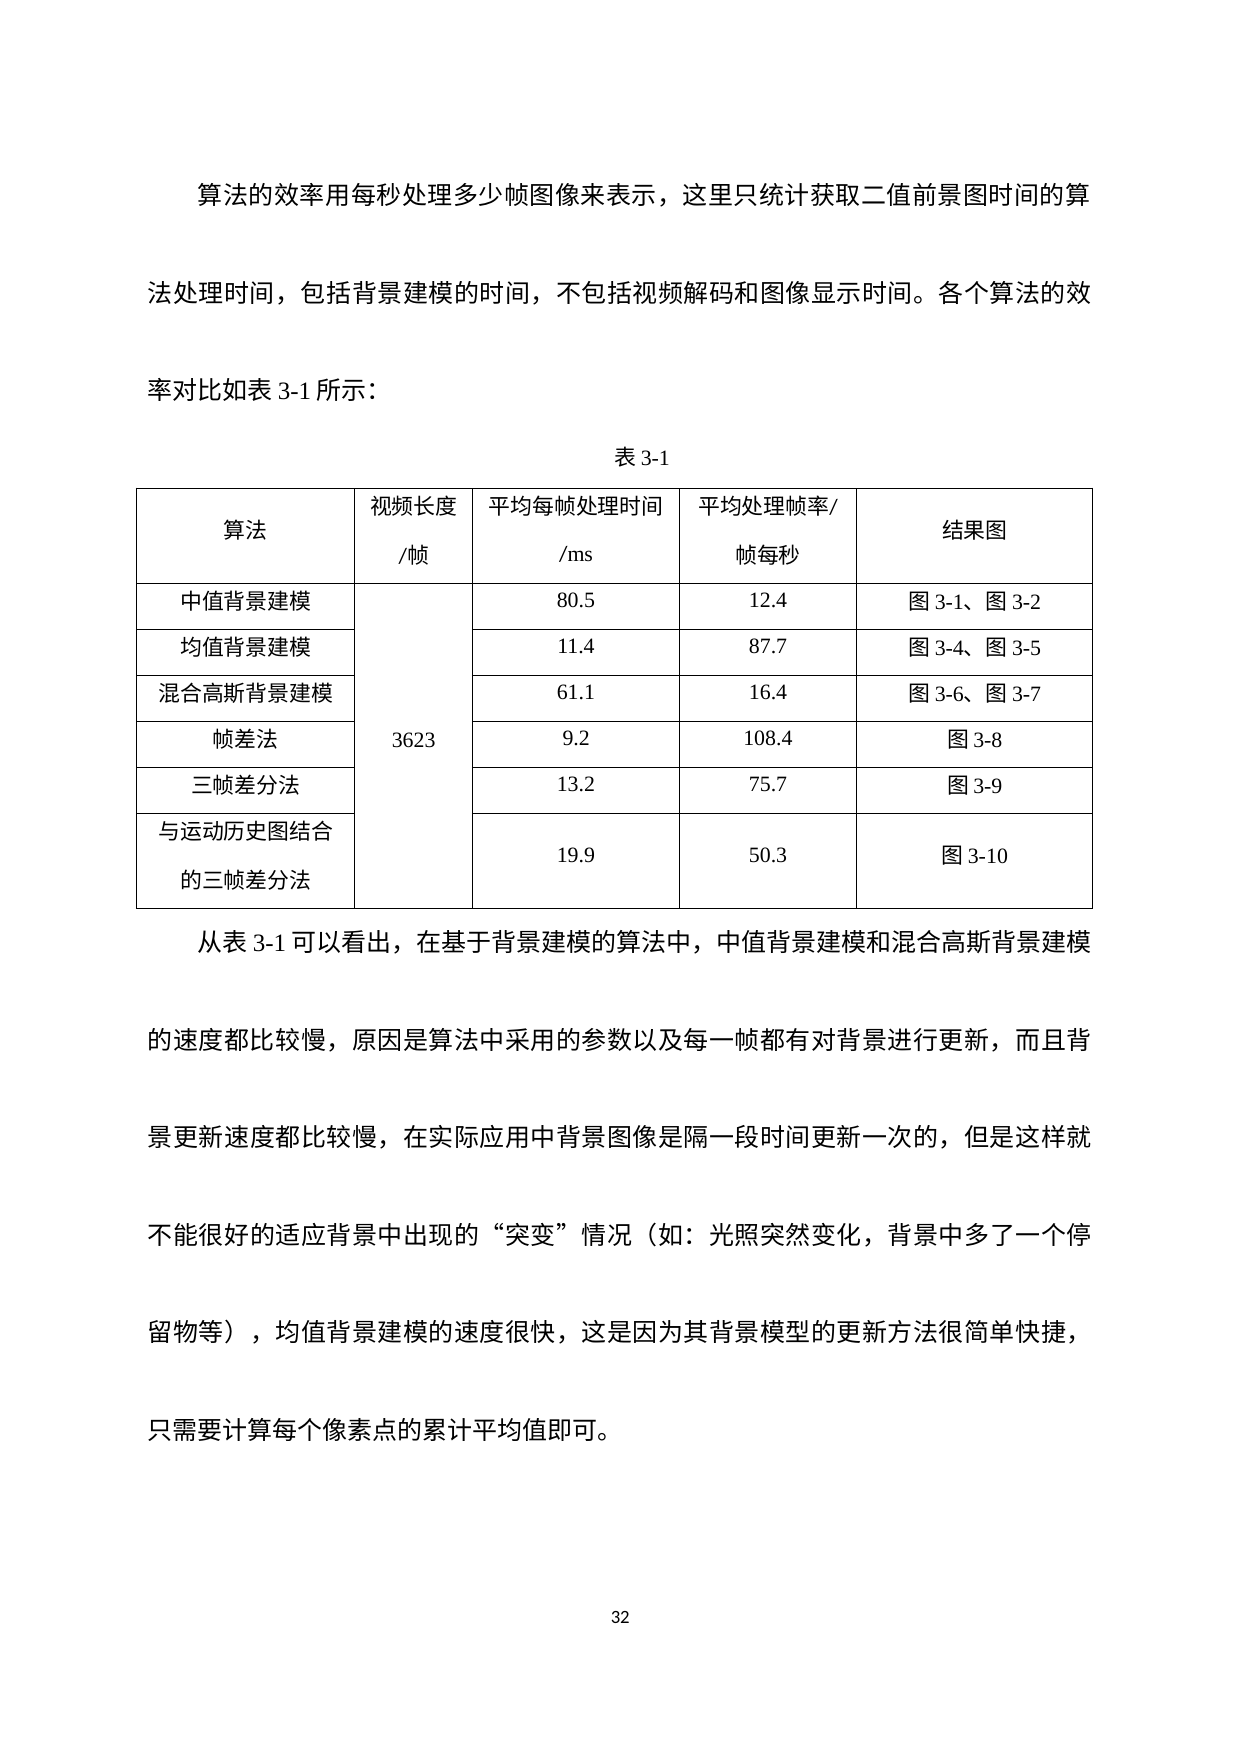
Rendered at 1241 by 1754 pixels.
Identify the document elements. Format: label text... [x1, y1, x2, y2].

table_cell 图3-6、图3-7 [857, 676, 1092, 721]
table_cell 图3-10 [857, 814, 1092, 907]
table_cell 50.3 [680, 814, 856, 907]
table_cell 图3-8 [857, 722, 1092, 767]
table_header 视频长度/帧 [355, 489, 472, 582]
table_cell 3623 [355, 584, 472, 907]
table_cell 61.1 [473, 676, 679, 721]
table_cell 12.4 [680, 584, 856, 628]
text 表3-1 [148, 439, 1092, 472]
table_cell 75.7 [680, 768, 856, 813]
table_header 算法 [137, 489, 354, 582]
text 从表3-1可以看出，在基于背景建模的算法中，中值背景建模和混合高斯背景建模的速度都比较慢，原因是算法中采用的参数以及每一帧都有对背景进行更新，而且背景更新速度都比较慢，在实际应用中背景图像是隔一段时间更新一次的，但是这样就不能很好的适应背景中出现的“突变”情况（如：光照突然变化，背景中多了一个停留物等），均值背景建模的速度很快，这是因为其背景模型的更新方法很简单快捷，只需要计算每个像素点的累计平均值即可。 [148, 909, 1092, 1461]
table_cell 19.9 [473, 814, 679, 907]
table_header 平均每帧处理时间/ms [473, 489, 679, 582]
table_header 平均处理帧率/帧每秒 [680, 489, 856, 582]
table_cell 三帧差分法 [137, 768, 354, 813]
table_cell 图3-9 [857, 768, 1092, 813]
table_cell 13.2 [473, 768, 679, 813]
table_cell 与运动历史图结合的三帧差分法 [137, 814, 354, 907]
table_cell 11.4 [473, 630, 679, 674]
table_cell 均值背景建模 [137, 630, 354, 674]
table_cell 108.4 [680, 722, 856, 767]
text 算法的效率用每秒处理多少帧图像来表示，这里只统计获取二值前景图时间的算法处理时间，包括背景建模的时间，不包括视频解码和图像显示时间。各个算法的效率对比如表3-1所示： [148, 161, 1092, 421]
table_cell 9.2 [473, 722, 679, 767]
table_cell 87.7 [680, 630, 856, 674]
table_cell 16.4 [680, 676, 856, 721]
table_cell 80.5 [473, 584, 679, 628]
table_cell 混合高斯背景建模 [137, 676, 354, 721]
table_cell 图3-4、图3-5 [857, 630, 1092, 674]
table_header 结果图 [857, 489, 1092, 582]
table_cell 帧差法 [137, 722, 354, 767]
table_cell 中值背景建模 [137, 584, 354, 628]
table_cell 图3-1、图3-2 [857, 584, 1092, 628]
